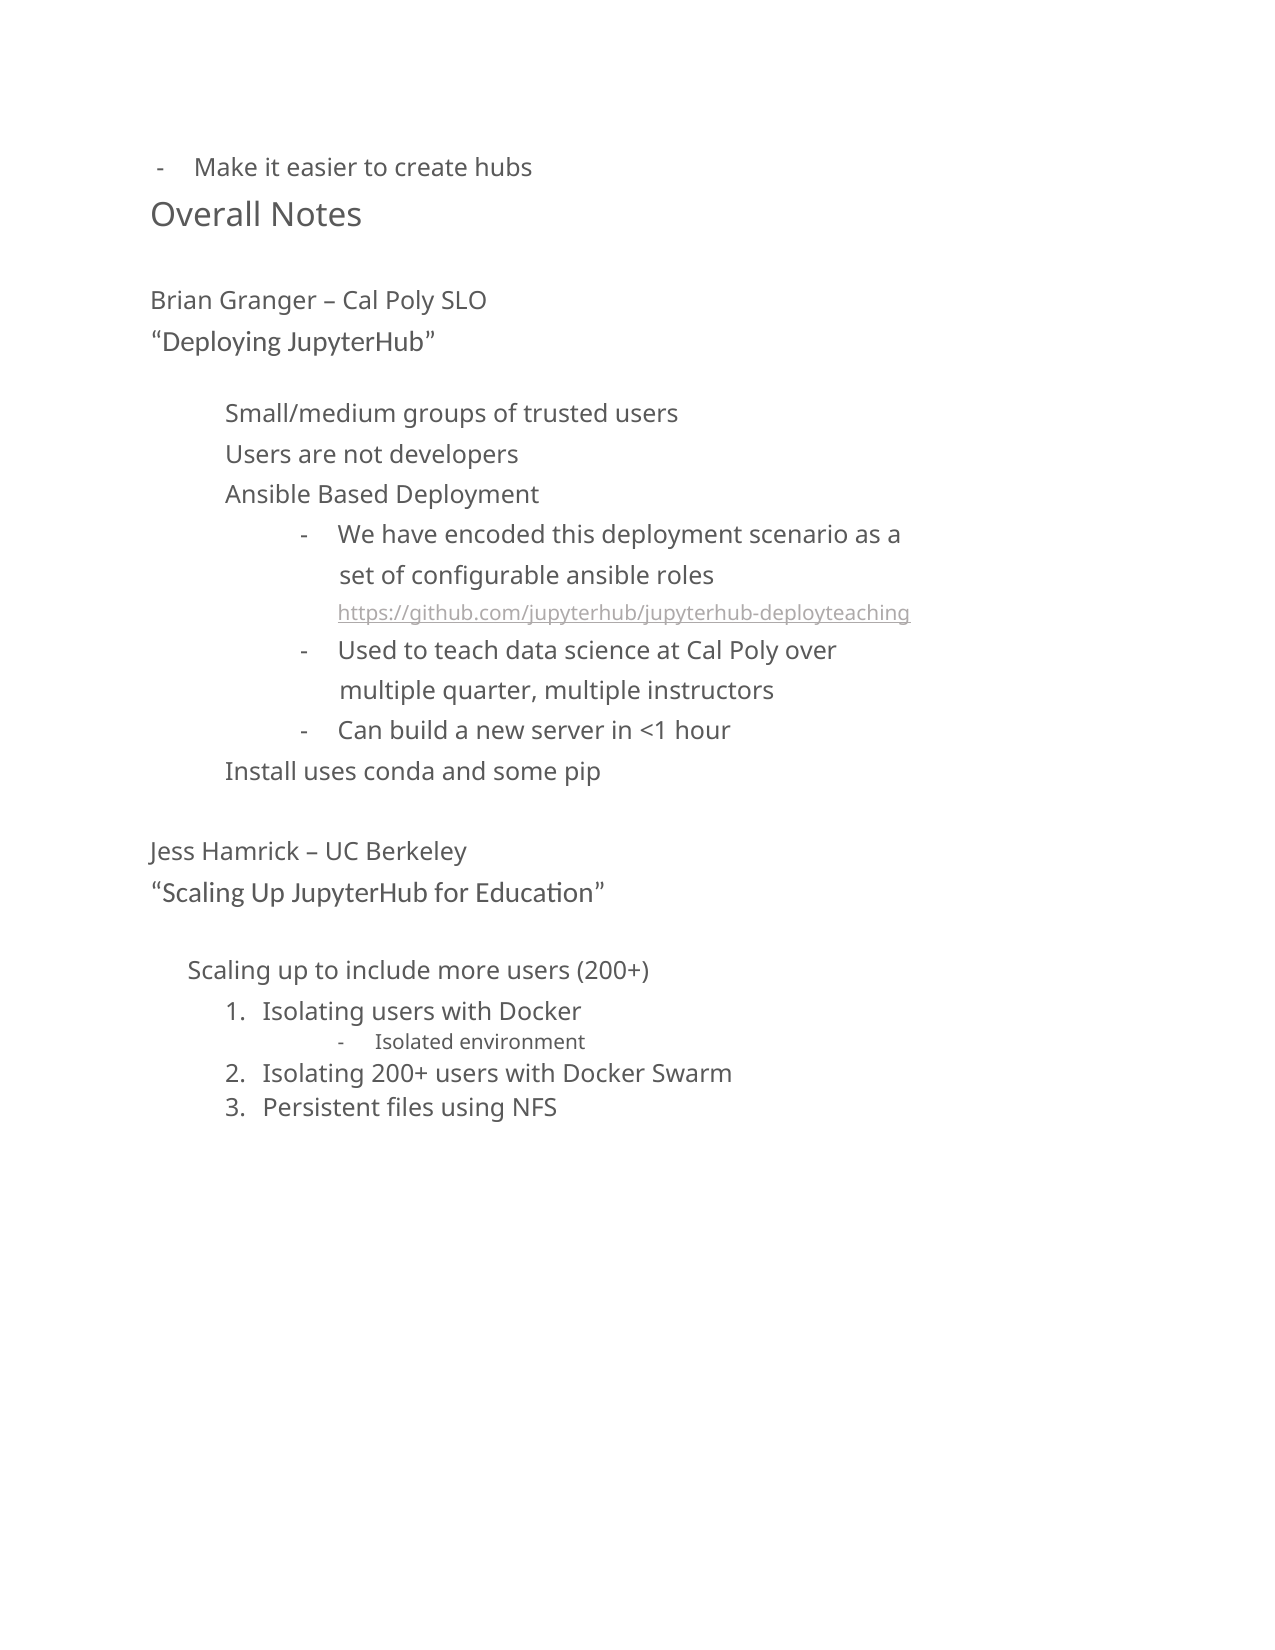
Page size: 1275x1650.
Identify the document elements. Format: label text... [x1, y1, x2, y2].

text Overall Notes [150, 190, 1125, 236]
text set of configurable ansible roles [294, 557, 1125, 591]
text Scaling up to include more users (200+) [187, 953, 1125, 987]
list Can build a new server in <1 hour [300, 713, 1125, 747]
text Small/medium groups of trusted users [225, 396, 1125, 430]
text Brian Granger – Cal Poly SLO [150, 282, 1125, 316]
list Isolated environment [337, 1027, 1125, 1056]
text Users are not developers [225, 436, 1125, 471]
list Used to teach data science at Cal Poly over [300, 632, 1125, 666]
list We have encoded this deployment scenario as a [300, 517, 1125, 551]
text multiple quarter, multiple instructors [294, 673, 1125, 707]
list Persistent files using NFS [225, 1090, 1125, 1154]
text “Scaling Up JupyterHub for Education” [150, 874, 1125, 910]
text Ansible Based Deployment [225, 477, 1125, 511]
list Isolating 200+ users with Docker Swarm [225, 1056, 1125, 1090]
list Make it easier to create hubs [156, 150, 1125, 184]
text https://github.com/jupyterhub/jupyterhub-deployteaching [262, 598, 1125, 626]
list Isolating users with Docker [225, 993, 1125, 1027]
text Install uses conda and some pip [225, 753, 1125, 787]
text “Deploying JupyterHub” [150, 323, 1125, 358]
text Jess Hamrick – UC Berkeley [150, 834, 1125, 868]
